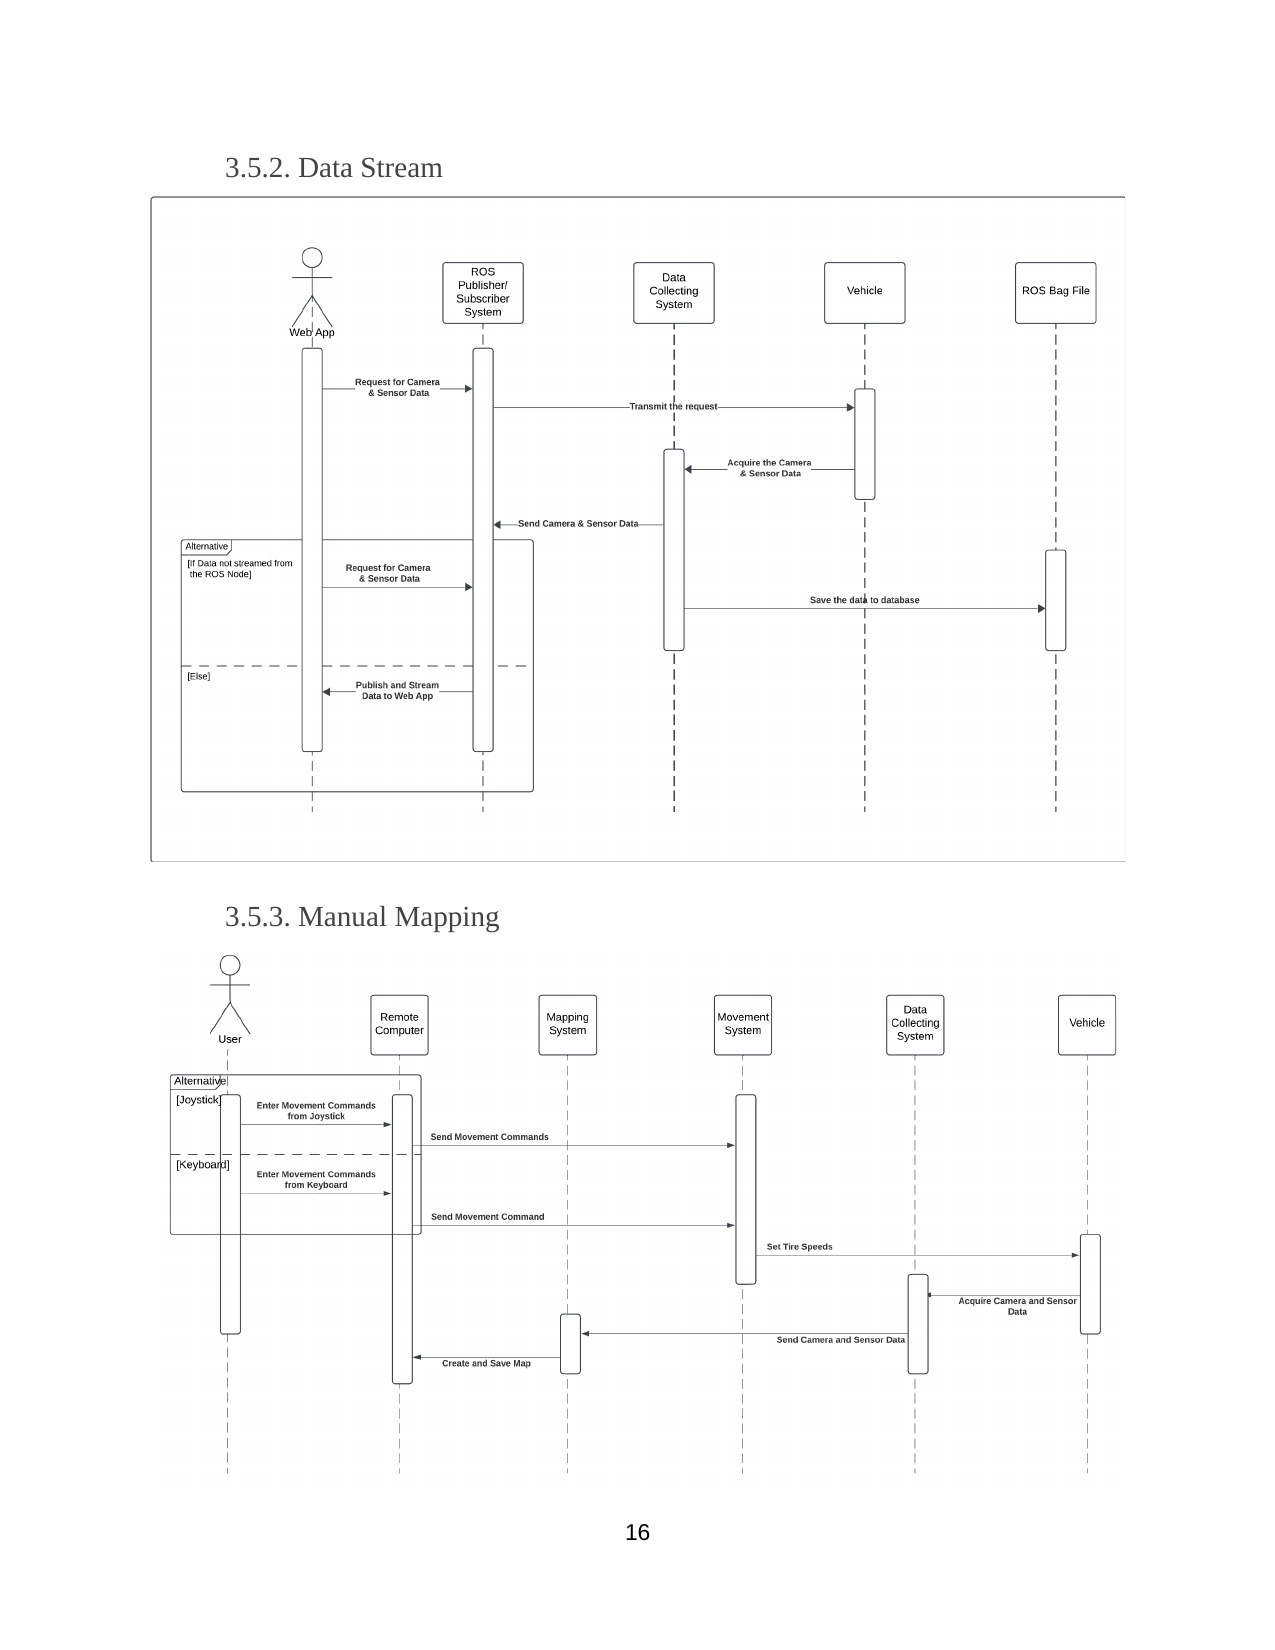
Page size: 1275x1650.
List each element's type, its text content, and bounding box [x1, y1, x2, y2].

picture [150, 196, 1125, 862]
subtitle 3.5.2. Data Stream [150, 150, 1125, 183]
subtitle 3.5.3. Manual Mapping [150, 899, 1125, 932]
picture [150, 945, 1125, 1483]
